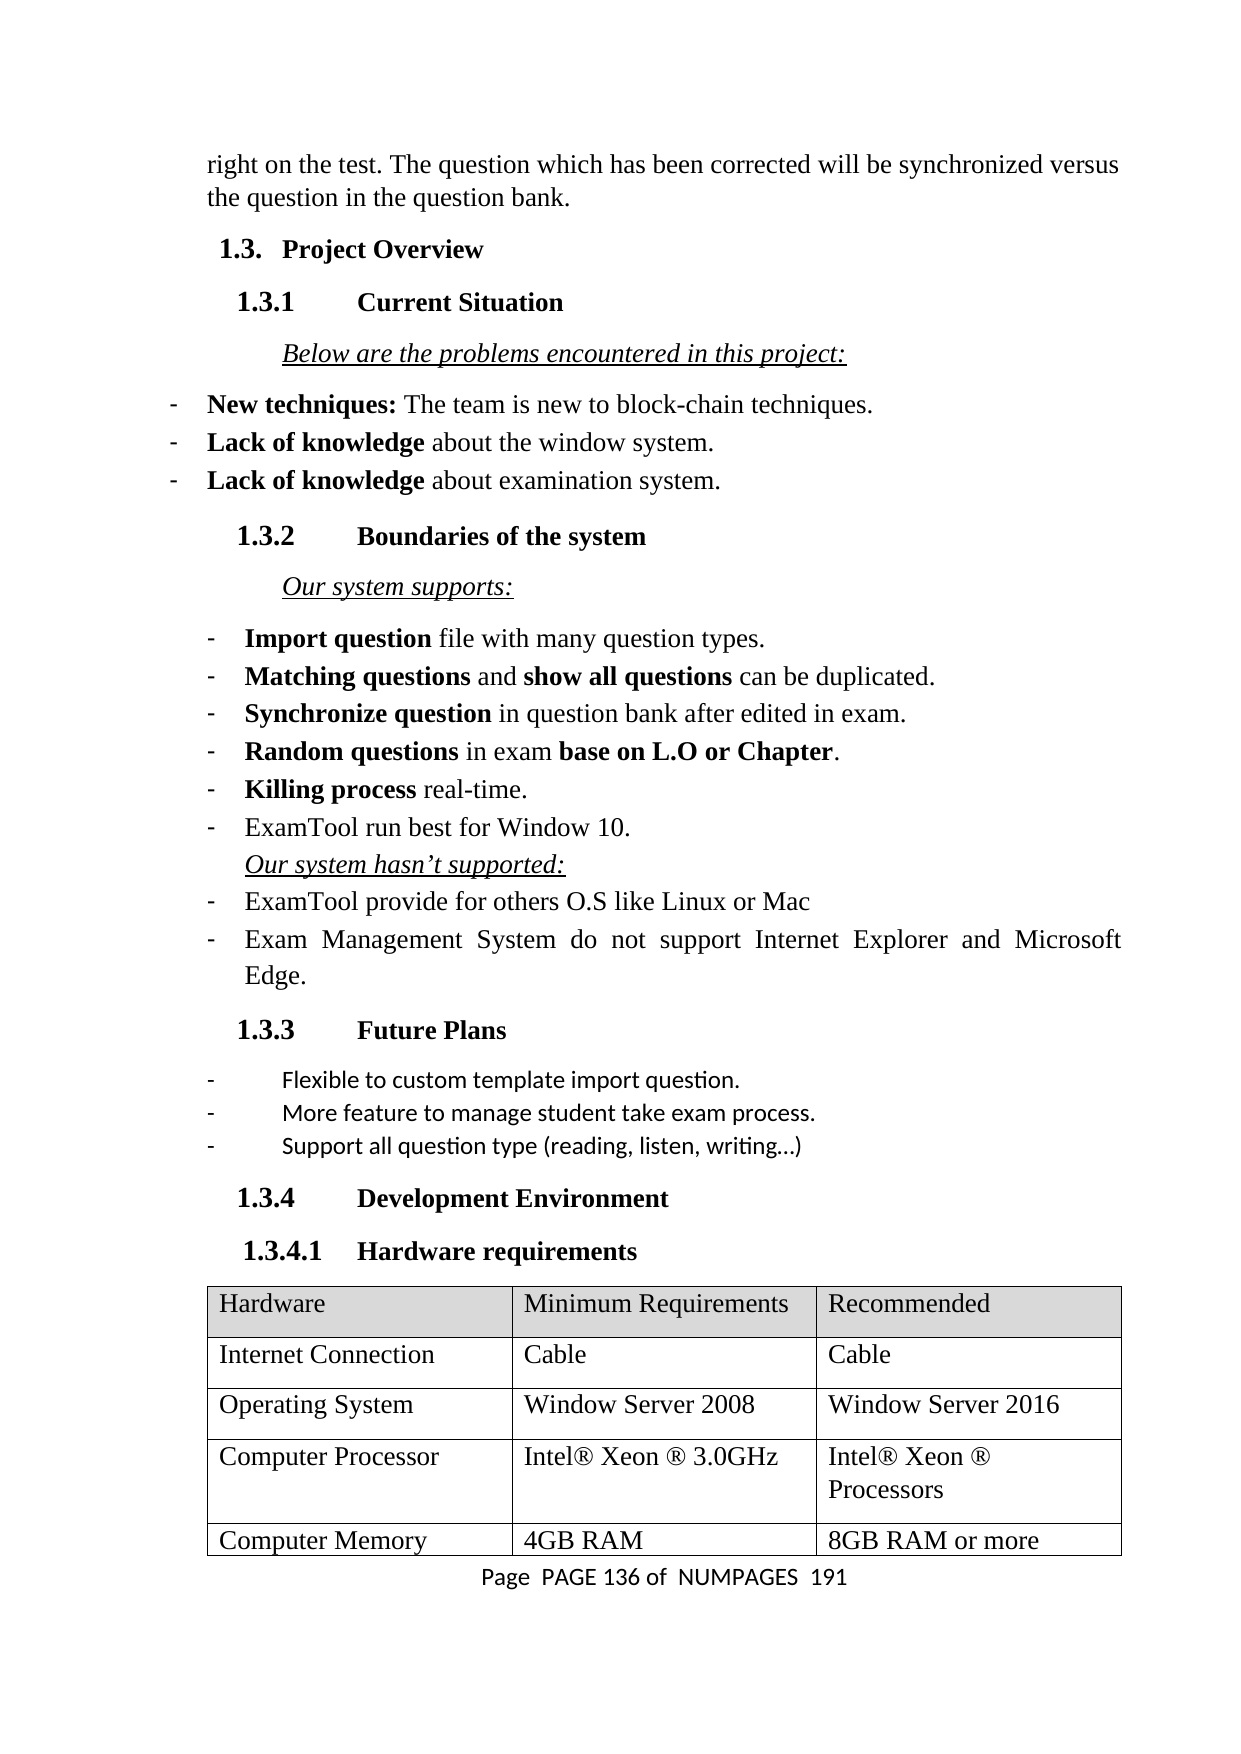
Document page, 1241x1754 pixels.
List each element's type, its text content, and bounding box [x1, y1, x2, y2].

table_cell Intel® Xeon ® Processors [817, 1440, 1121, 1523]
list Random questions in exam base on L.O or Chapter. [207, 734, 1122, 767]
text Our system supports: [207, 571, 1122, 602]
list More feature to manage student take exam process. [207, 1098, 1122, 1128]
text Below are the problems encountered in this project: [207, 337, 1122, 368]
table_cell Cable [817, 1338, 1121, 1388]
list Support all question type (reading, listen, writing…) [207, 1131, 1122, 1161]
list Our system hasn’t supported: [244, 848, 1122, 879]
subtitle Current Situation [207, 284, 1122, 318]
list ExamTool run best for Window 10. [207, 810, 1122, 843]
subtitle Development Environment [207, 1180, 1122, 1214]
table_header Recommended [817, 1287, 1121, 1337]
list Lack of knowledge about examination system. [169, 463, 1122, 496]
subtitle Boundaries of the system [207, 518, 1122, 551]
table_cell Computer Memory [208, 1524, 512, 1555]
subtitle Future Plans [207, 1012, 1122, 1045]
list Flexible to custom template import question. [207, 1065, 1122, 1095]
table_cell Intel® Xeon ® 3.0GHz [513, 1440, 816, 1523]
table_cell Window Server 2008 [513, 1389, 816, 1438]
table_cell Internet Connection [208, 1338, 512, 1388]
table_cell Operating System [208, 1389, 512, 1438]
table_cell Computer Processor [208, 1440, 512, 1523]
list Exam Management System do not support Internet Explorer and Microsoft Edge. [207, 922, 1122, 991]
list Lack of knowledge about the window system. [169, 425, 1122, 458]
list Import question file with many question types. [207, 621, 1122, 654]
table_cell Cable [513, 1338, 816, 1388]
list Matching questions and show all questions can be duplicated. [207, 659, 1122, 692]
list Synchronize question in question bank after edited in exam. [207, 697, 1122, 729]
list New techniques: The team is new to block-chain techniques. [169, 387, 1122, 420]
table_cell 4GB RAM [513, 1524, 816, 1555]
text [207, 148, 1122, 212]
subtitle Hardware requirements [207, 1233, 1122, 1266]
table_cell 8GB RAM or more [817, 1524, 1121, 1555]
list ExamTool provide for others O.S like Linux or Mac [207, 884, 1122, 917]
list Killing process real-time. [207, 772, 1122, 805]
table_cell Window Server 2016 [817, 1389, 1121, 1438]
table_header Hardware [208, 1287, 512, 1337]
table_header Minimum Requirements [513, 1287, 816, 1337]
subtitle Project Overview [207, 231, 1122, 265]
